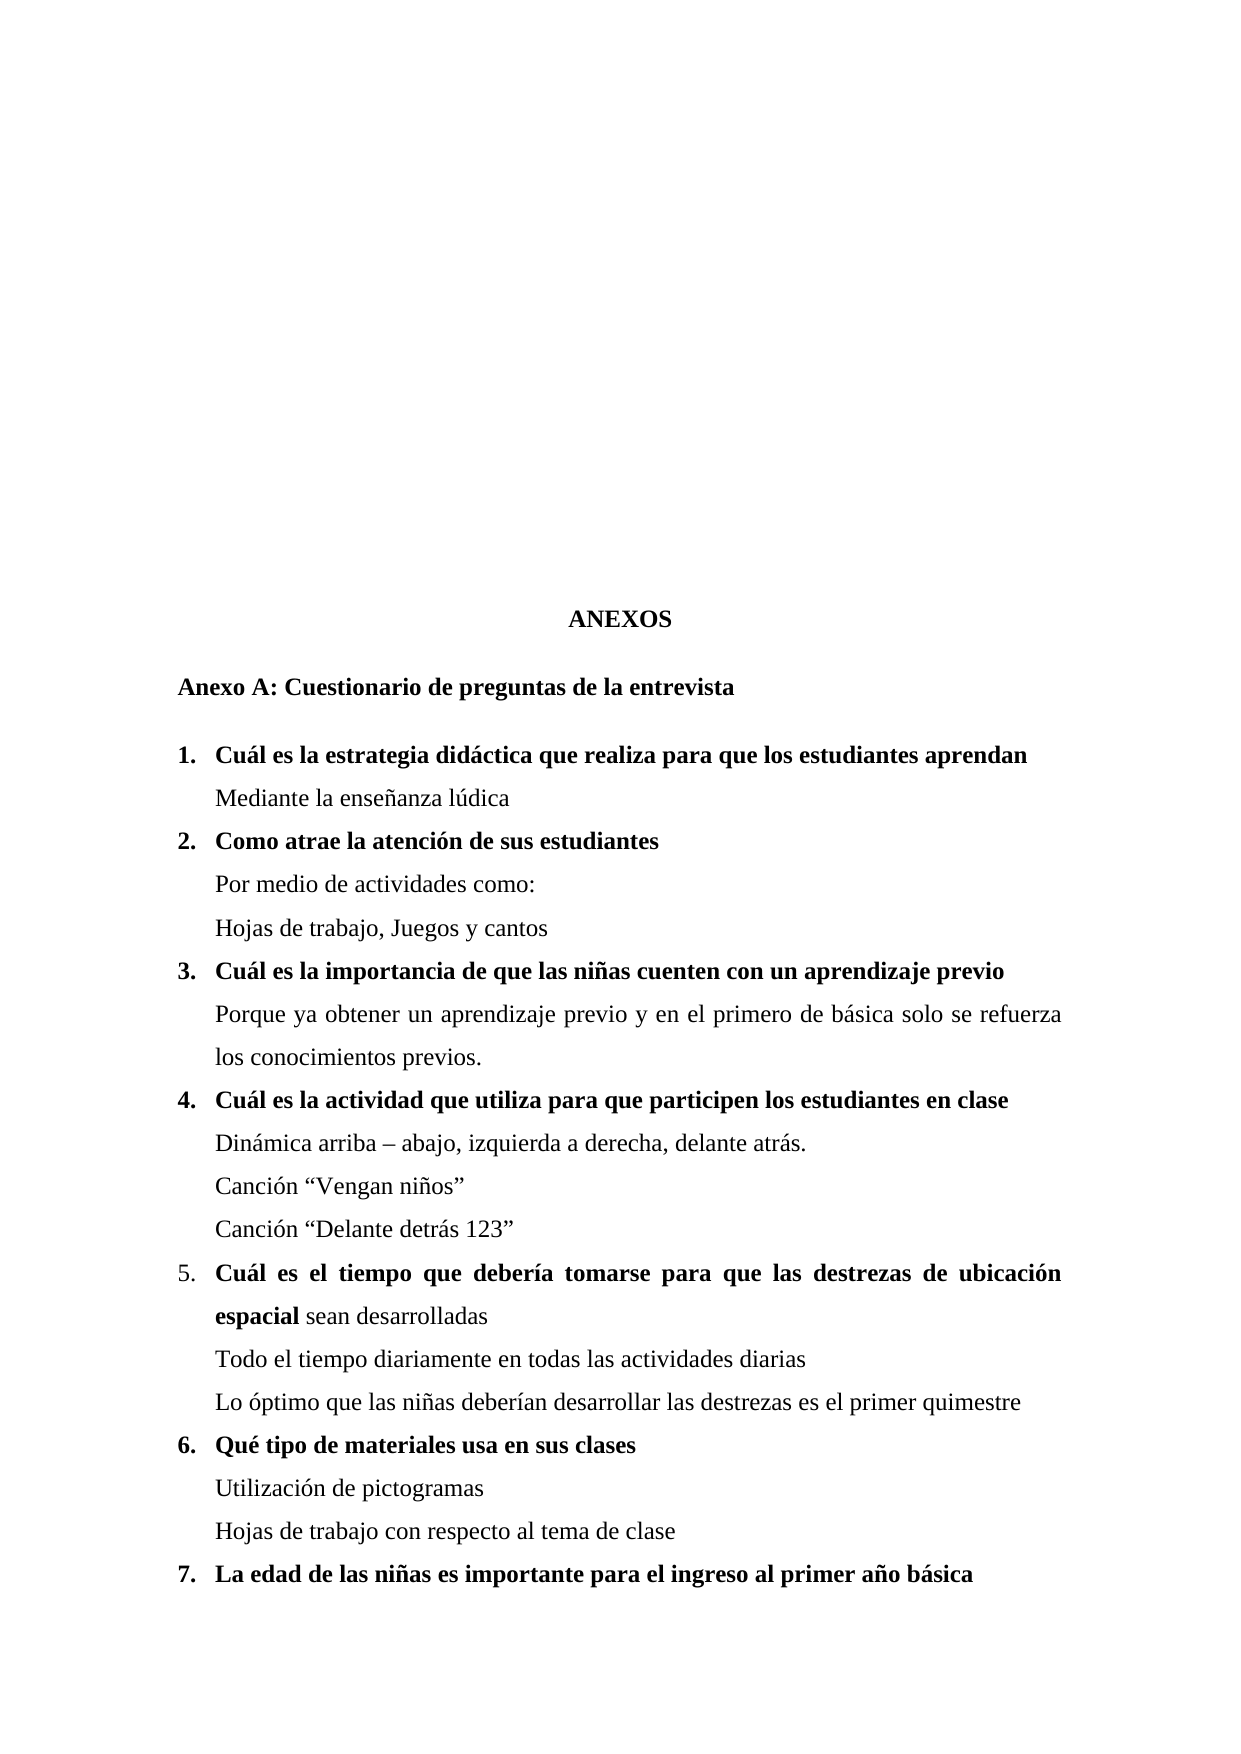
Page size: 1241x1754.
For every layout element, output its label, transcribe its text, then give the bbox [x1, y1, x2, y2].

text Dinámica arriba – abajo, izquierda a derecha, delante atrás. [215, 1128, 1063, 1157]
list La edad de las niñas es importante para el ingreso al primer año básica [177, 1559, 1063, 1588]
text Porque ya obtener un aprendizaje previo y en el primero de básica solo se refuerza los conocimientos previos. [215, 999, 1063, 1071]
text Canción “Vengan niños” [215, 1171, 1063, 1200]
list Cuál es la estrategia didáctica que realiza para que los estudiantes aprendan [177, 740, 1063, 769]
text Todo el tiempo diariamente en todas las actividades diarias [215, 1344, 1063, 1373]
text Canción “Delante detrás 123” [215, 1214, 1063, 1243]
text Lo óptimo que las niñas deberían desarrollar las destrezas es el primer quimestre [215, 1387, 1063, 1416]
text Hojas de trabajo, Juegos y cantos [215, 913, 1063, 941]
list Como atrae la atención de sus estudiantes [177, 826, 1063, 855]
text Por medio de actividades como: [215, 869, 1063, 898]
text Utilización de pictogramas [215, 1473, 1063, 1502]
text Hojas de trabajo con respecto al tema de clase [215, 1516, 1063, 1545]
text Mediante la enseñanza lúdica [215, 783, 1063, 812]
list Qué tipo de materiales usa en sus clases [177, 1430, 1063, 1459]
subtitle Anexo A: Cuestionario de preguntas de la entrevista [177, 672, 1063, 701]
list Cuál es el tiempo que debería tomarse para que las destrezas de ubicación espacial sean desarrolladas [177, 1258, 1063, 1329]
list Cuál es la importancia de que las niñas cuenten con un aprendizaje previo [177, 956, 1063, 984]
subtitle ANEXOS [177, 604, 1063, 633]
list Cuál es la actividad que utiliza para que participen los estudiantes en clase [177, 1085, 1063, 1114]
